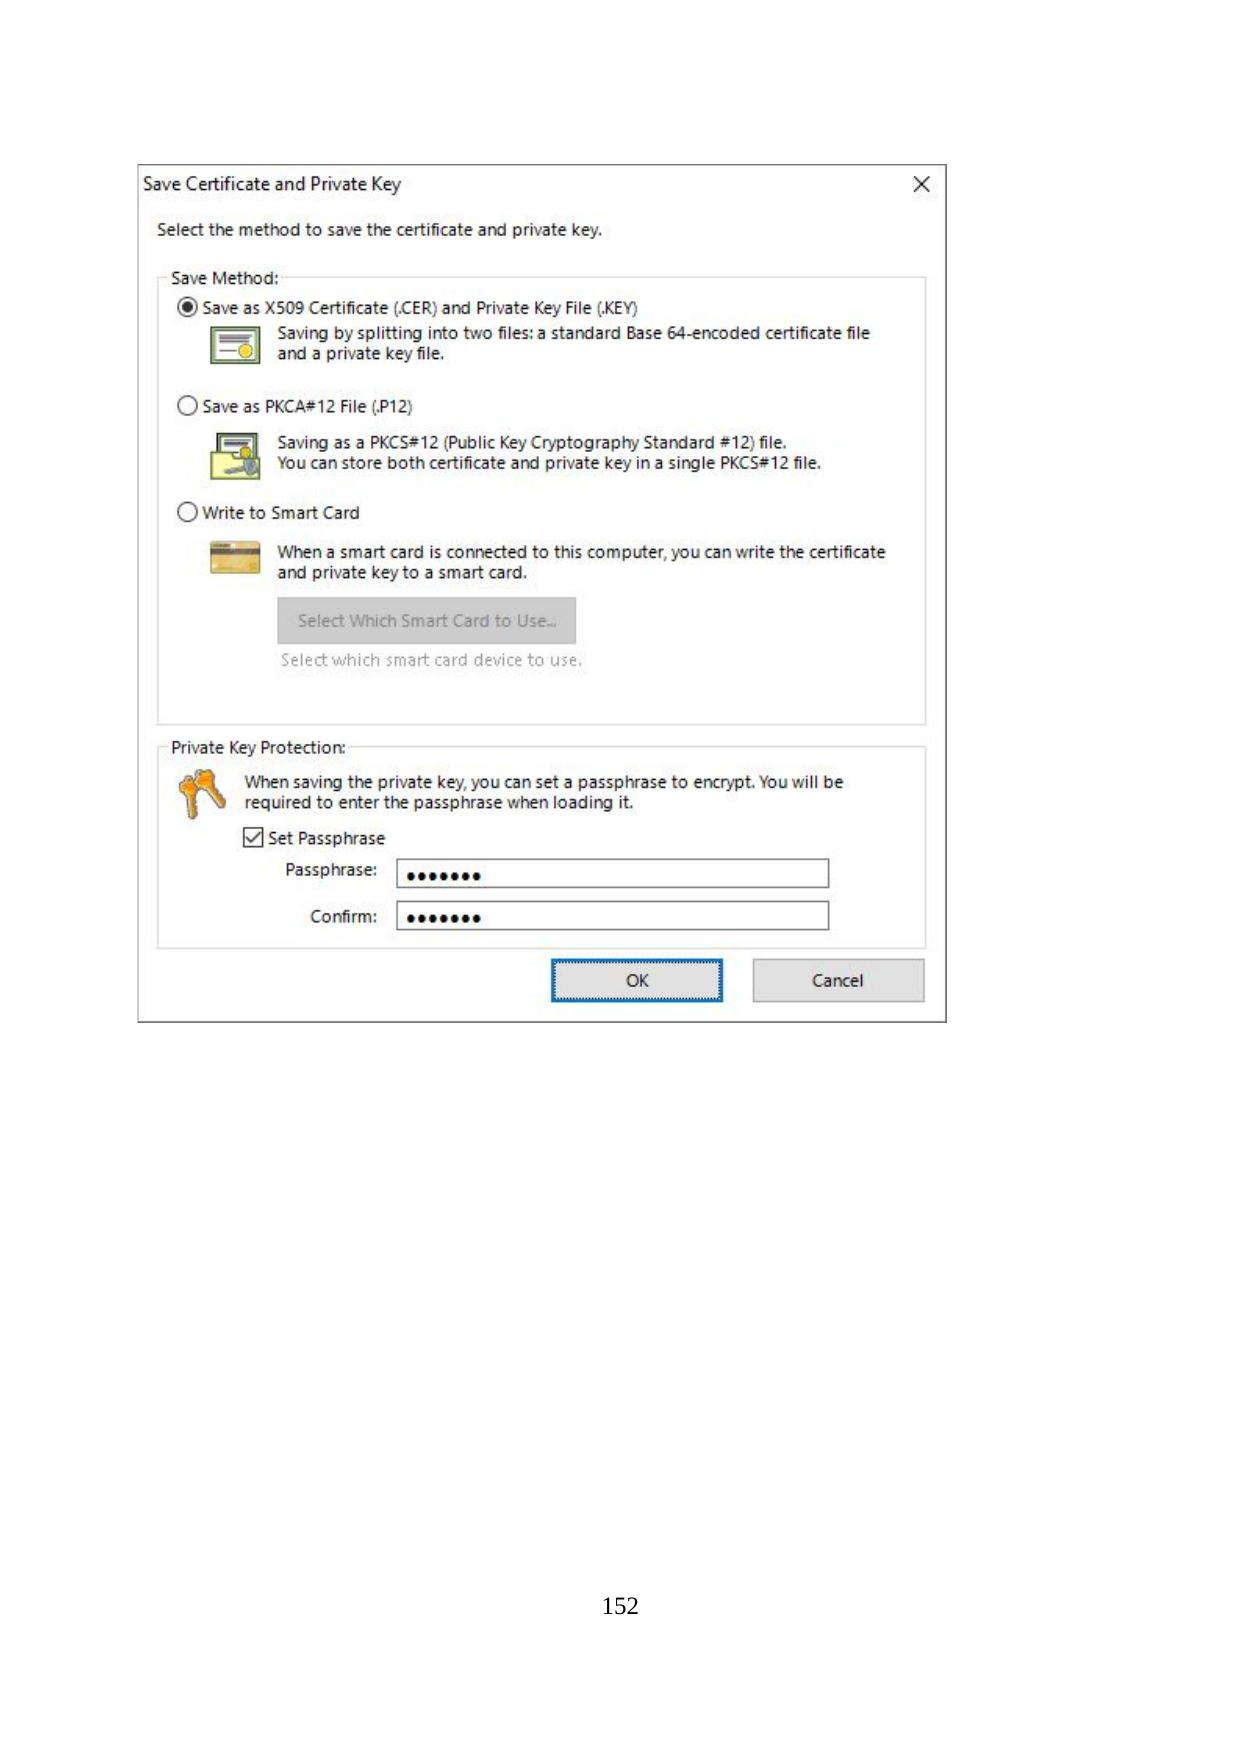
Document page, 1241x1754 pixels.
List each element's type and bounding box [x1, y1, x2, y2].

picture [137, 164, 947, 1023]
